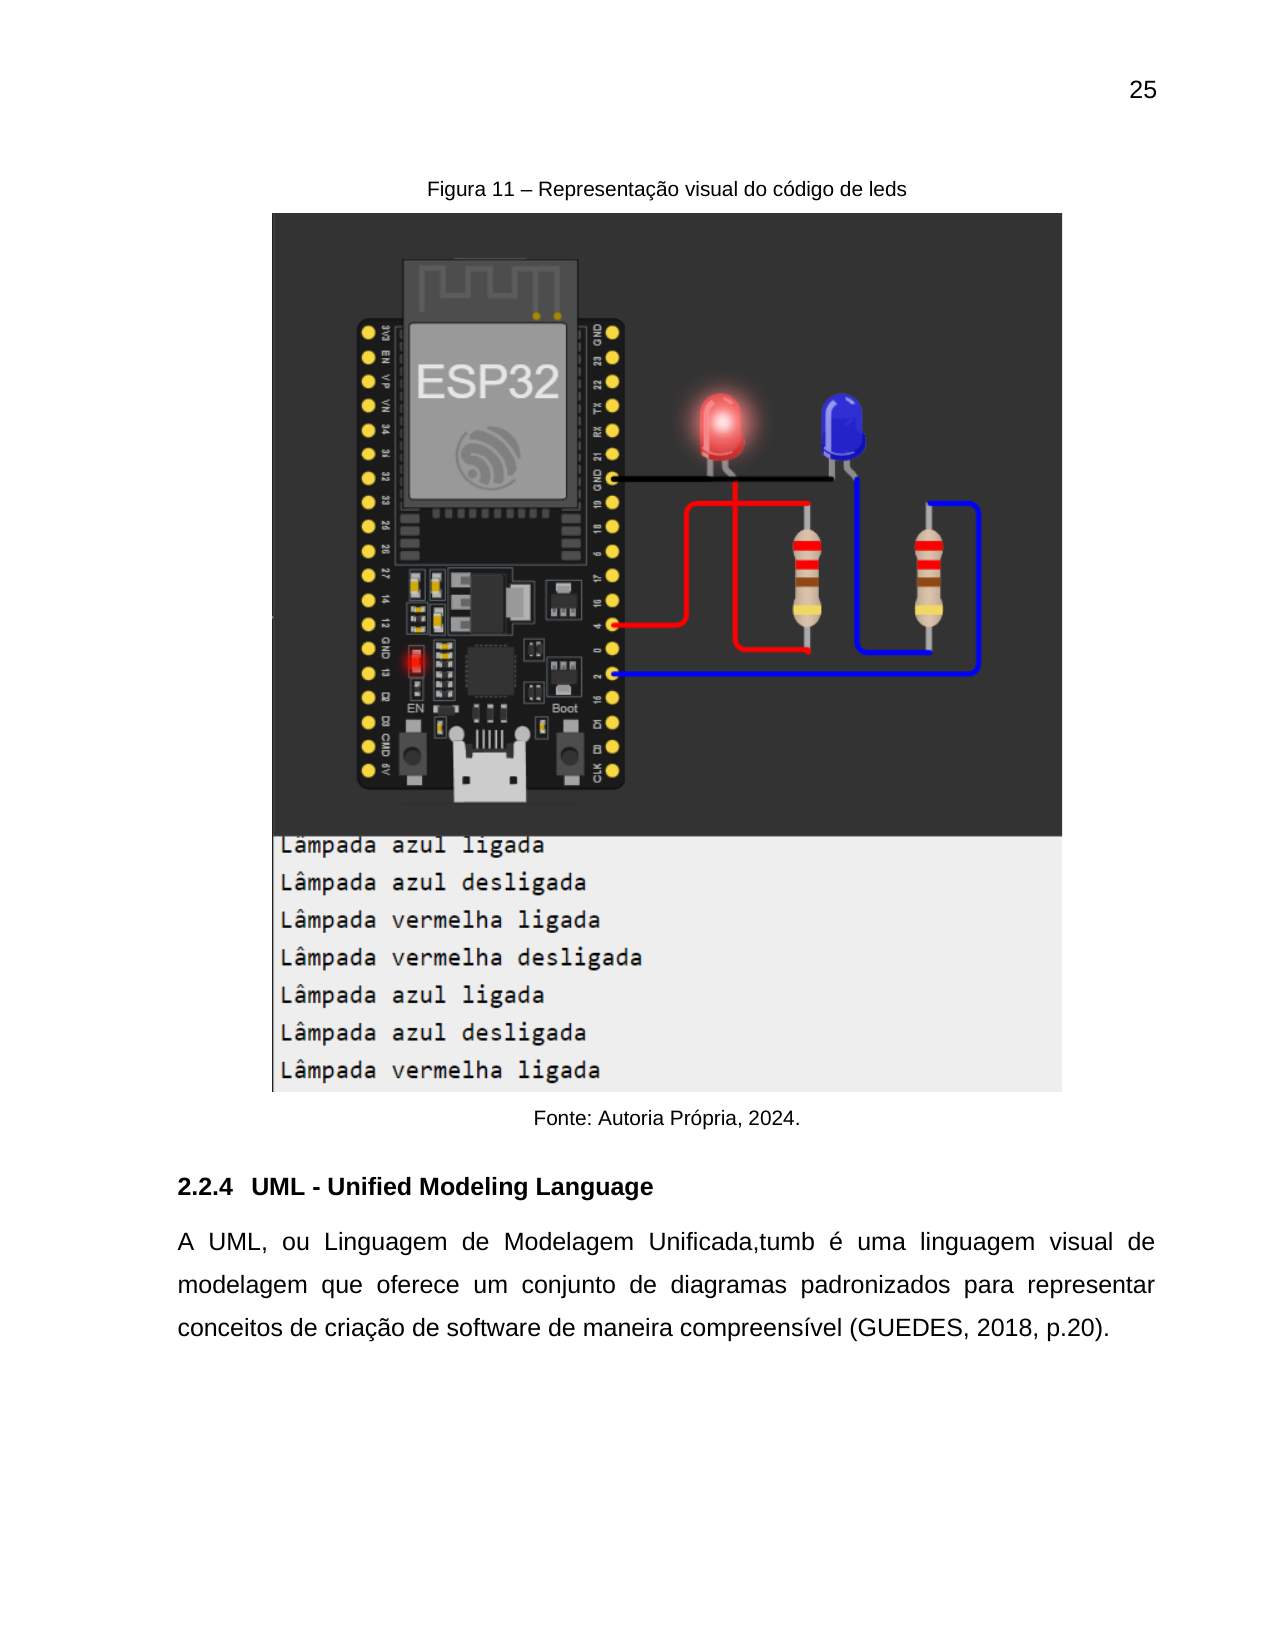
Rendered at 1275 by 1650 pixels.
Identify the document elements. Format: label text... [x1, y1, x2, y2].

picture [272, 213, 1063, 1092]
text Fonte: Autoria Própria, 2024. [177, 1106, 1157, 1129]
text A UML, ou Linguagem de Modelagem Unificada,tumb é uma linguagem visual de modelagem que oferece um conjunto de diagramas padronizados para representar conceitos de criação de software de maneira compreensível (GUEDES, 2018, p.20). [177, 1227, 1157, 1342]
text Figura 11 – Representação visual do código de leds [177, 177, 1157, 201]
subtitle UML - Unified Modeling Language [177, 1171, 1157, 1200]
